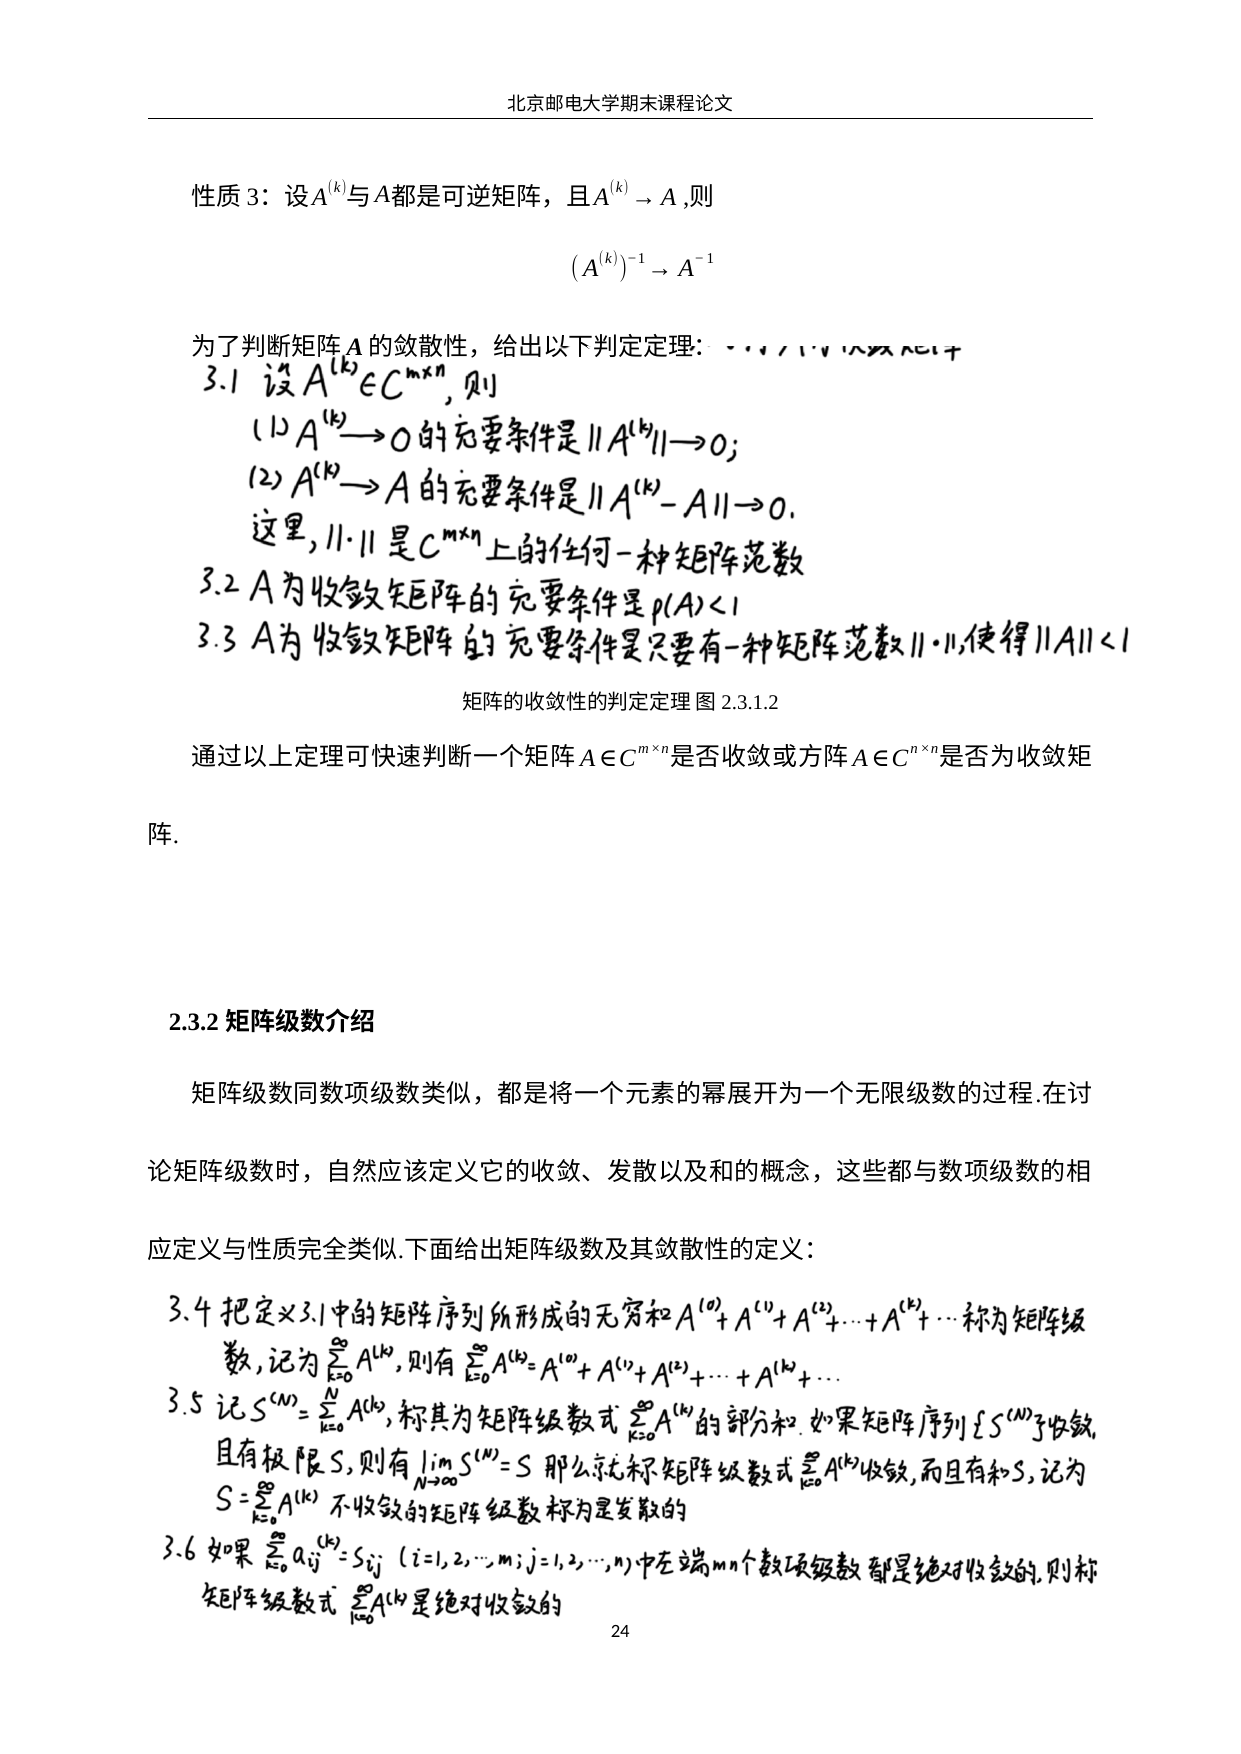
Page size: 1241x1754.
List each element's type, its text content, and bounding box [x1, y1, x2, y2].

text 矩阵级数同数项级数类似，都是将一个元素的幂展开为一个无限级数的过程.在讨论矩阵级数时，自然应该定义它的收敛、发散以及和的概念，这些都与数项级数的相应定义与性质完全类似.下面给出矩阵级数及其敛散性的定义： [148, 1059, 1093, 1280]
text 通过以上定理可快速判断一个矩阵是否收敛或方阵是否为收敛矩阵. [148, 722, 1093, 865]
picture [193, 346, 1138, 669]
text 为了判断矩阵A的敛散性，给出以下判定定理： [148, 312, 1093, 377]
text 矩阵的收敛性的判定定理 图 2.3.1.2 [148, 684, 1093, 716]
text 性质3：设与都是可逆矩阵，且 ,则 [148, 162, 1093, 227]
picture [158, 1289, 1103, 1630]
subtitle 2.3.2 矩阵级数介绍 [168, 987, 1093, 1052]
